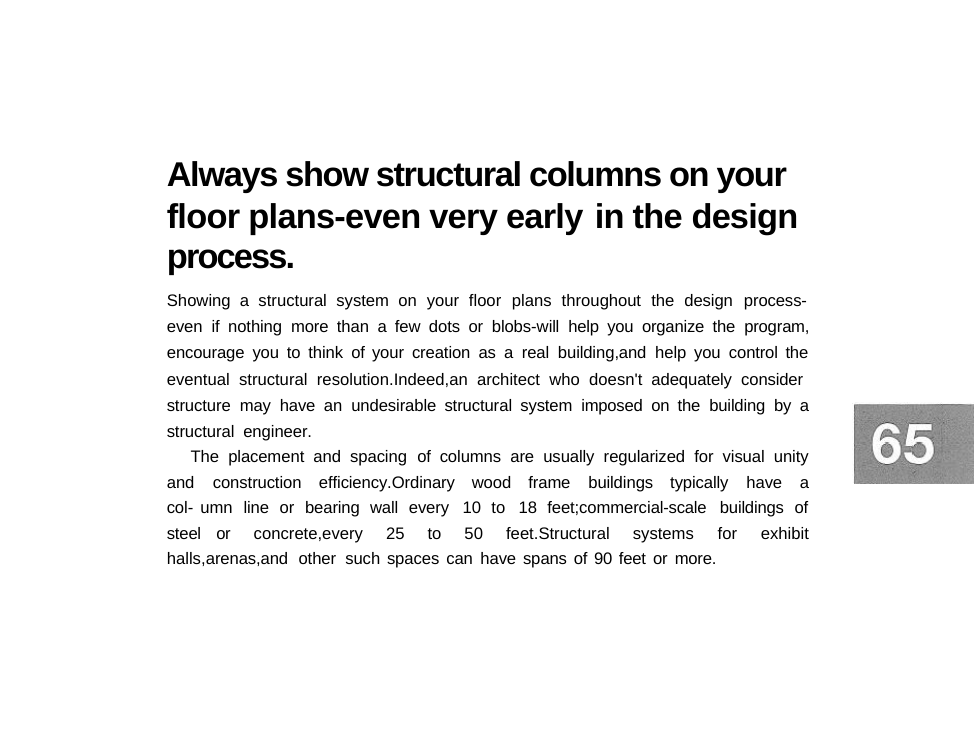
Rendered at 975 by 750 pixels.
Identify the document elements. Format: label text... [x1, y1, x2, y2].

text Always show structural columns on your [167, 162, 974, 203]
text encourage you to think of your creation as a real building,and help you control the [167, 343, 974, 366]
text process. [167, 250, 974, 276]
picture [852, 402, 974, 484]
text even if nothing more than a few dots or blobs-will help you organize the program, [167, 317, 974, 340]
text structure may have an undesirable structural system imposed on the building by a [167, 395, 974, 418]
text floor plans-even very early in the design [167, 203, 974, 235]
text eventual structural resolution.Indeed,an architect who doesn't adequately consider [167, 369, 974, 392]
text Showing a structural system on your floor plans throughout the design process- [167, 291, 974, 317]
text The placement and spacing of columns are usually regularized for visual unity and construction efficiency.Ordinary wood frame buildings typically have a col- umn line or bearing wall every 10 to 18 feet;commercial-scale buildings of steel or concrete,every 25 to 50 feet.Structural systems for exhibit halls,arenas,and other such spaces can have spans of 90 feet or more. [167, 447, 809, 568]
text structural engineer. [167, 421, 852, 444]
